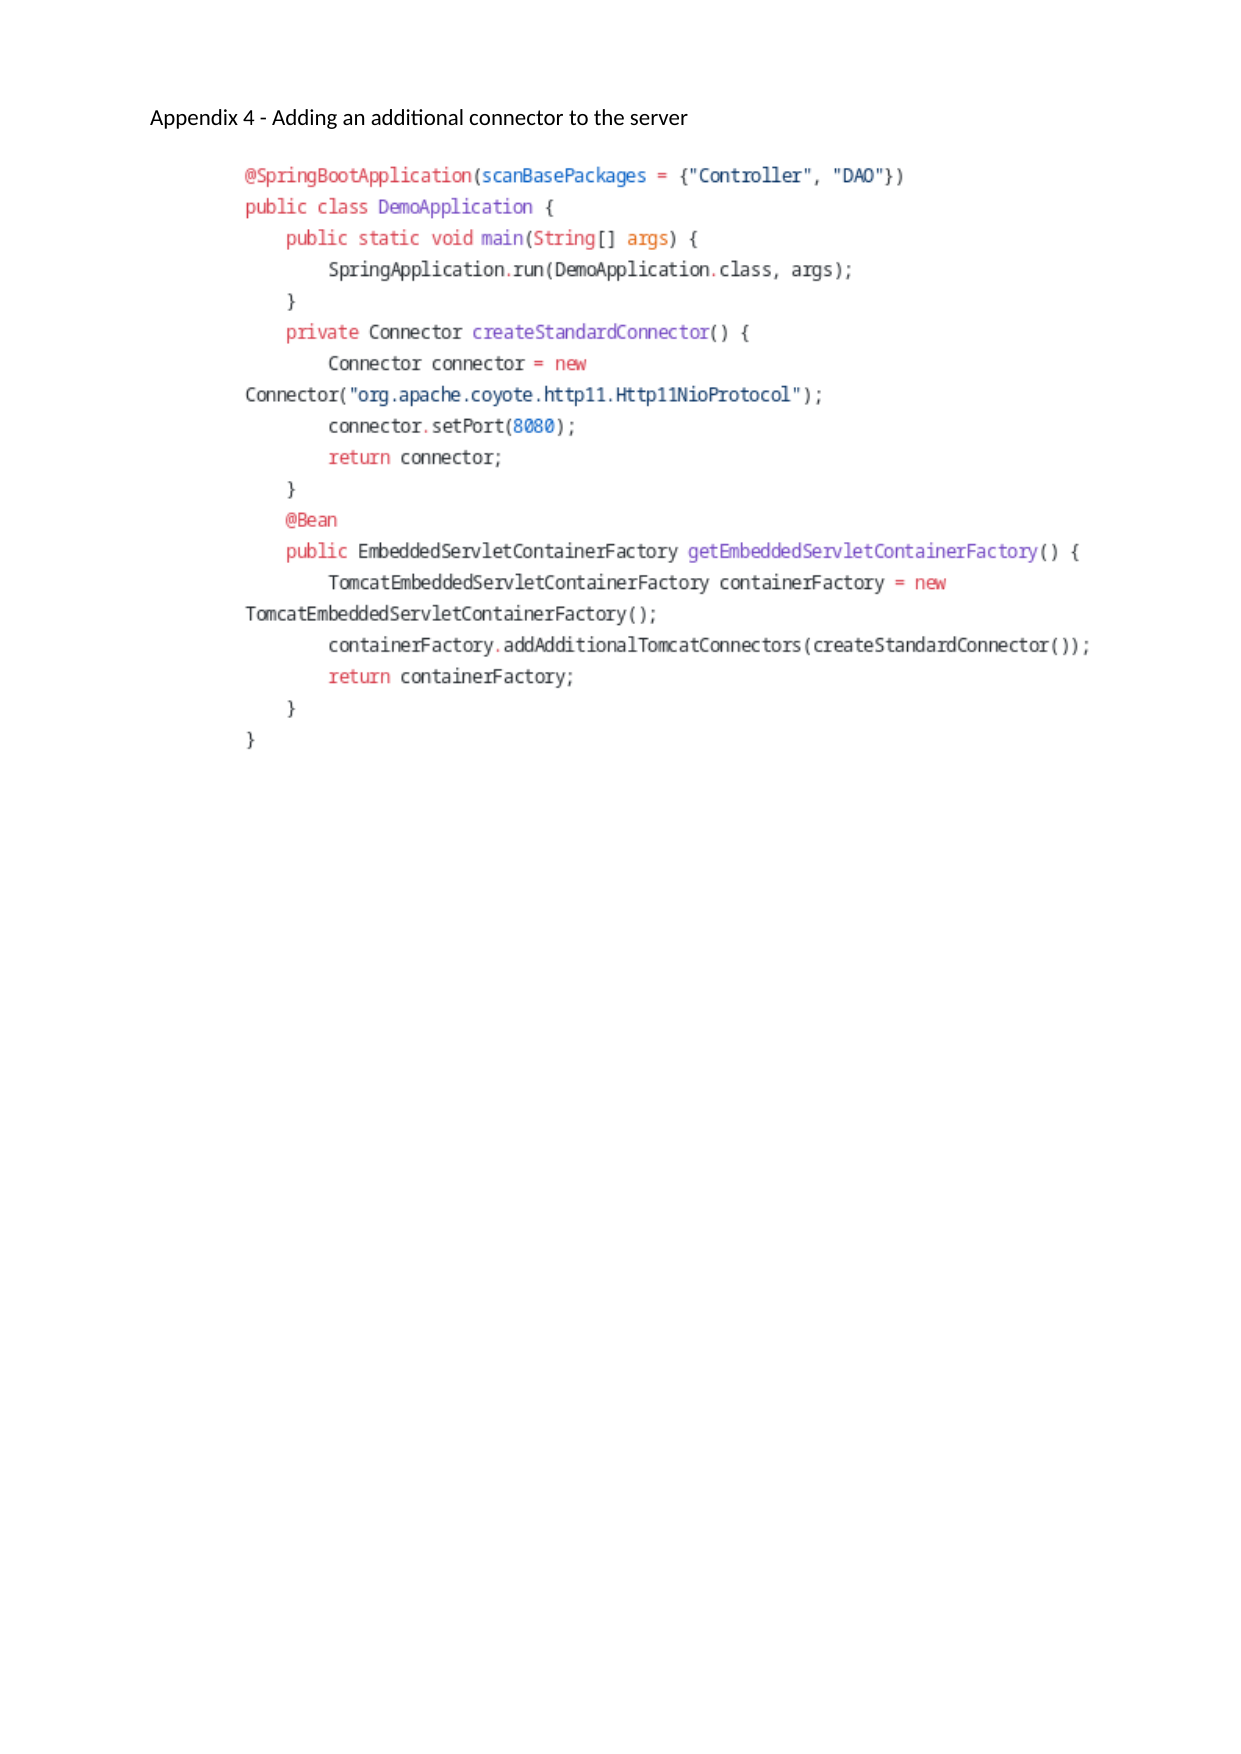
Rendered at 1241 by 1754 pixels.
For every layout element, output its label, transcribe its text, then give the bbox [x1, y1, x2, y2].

text Appendix 4 - Adding an additional connector to the server [150, 103, 1090, 131]
